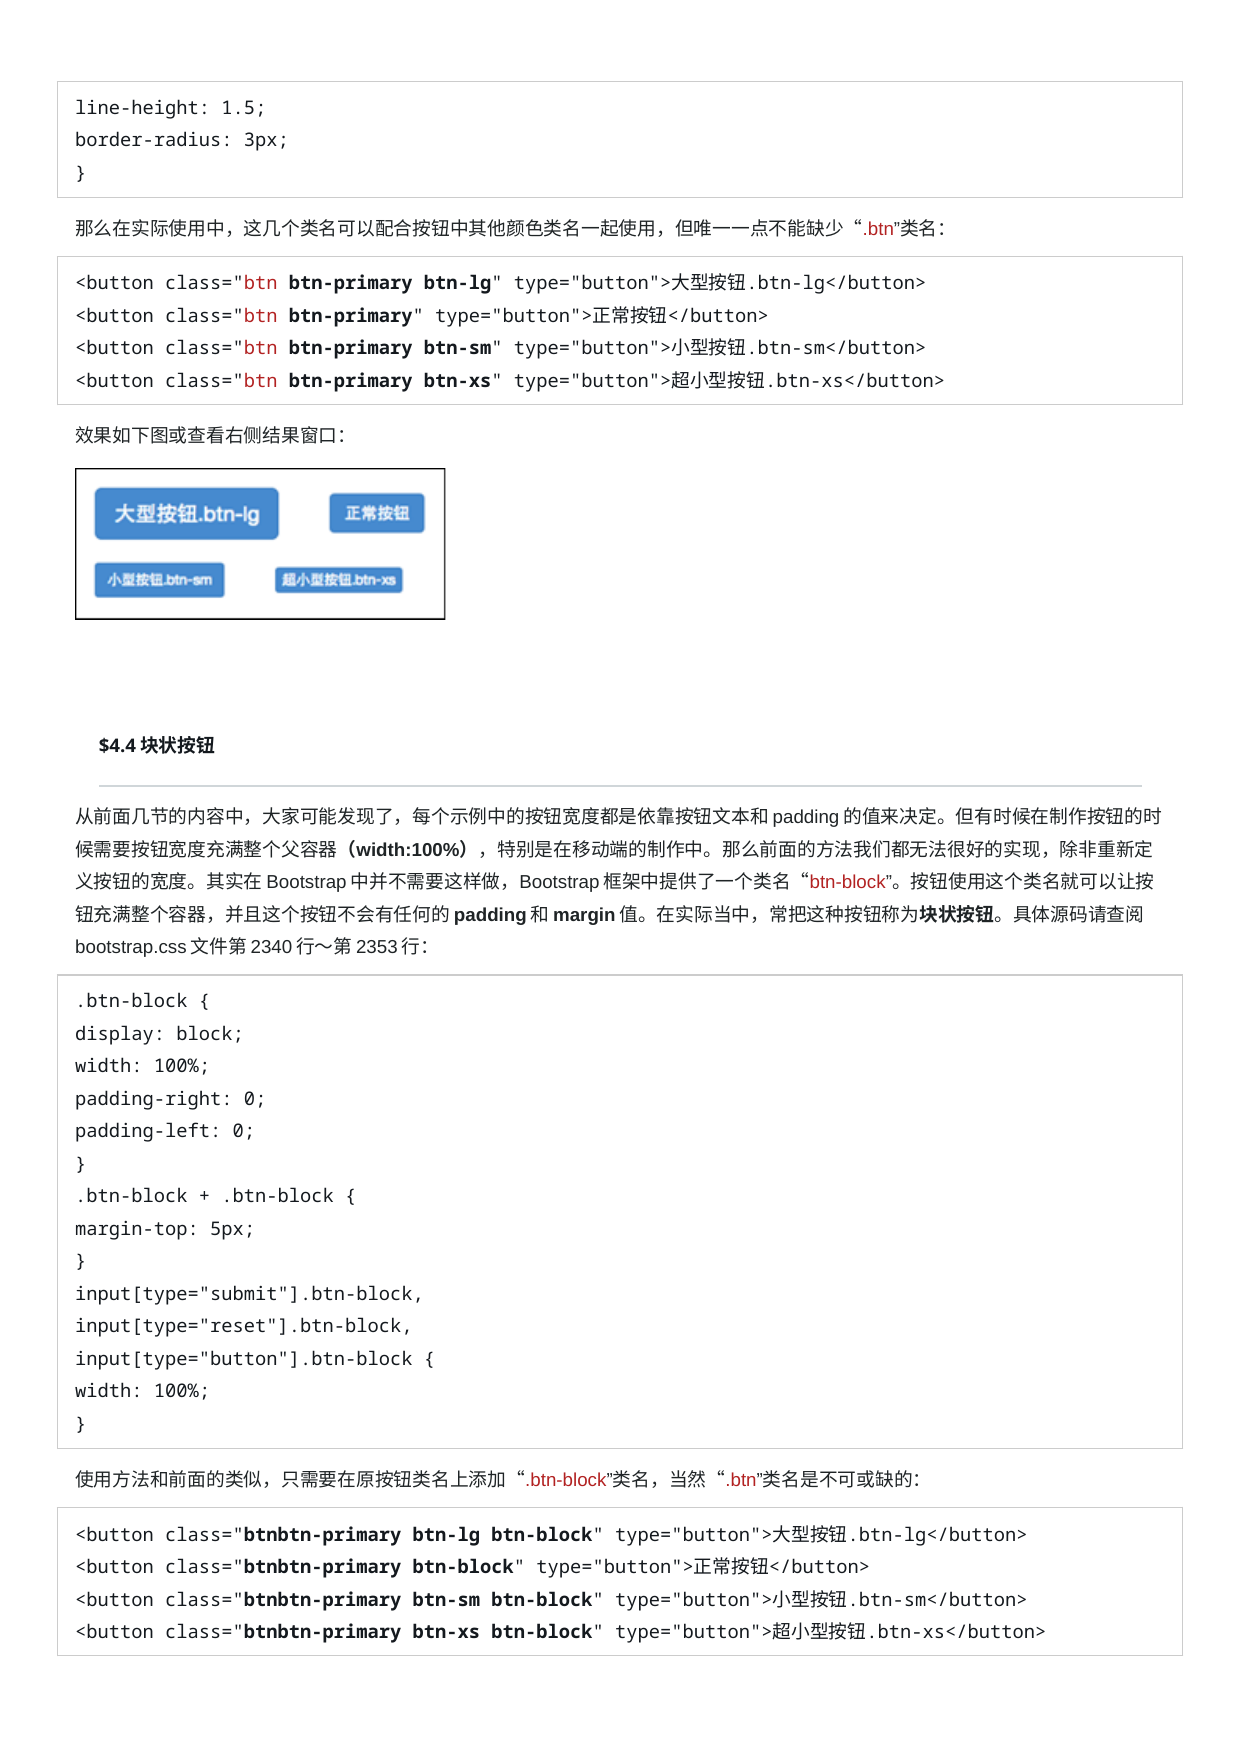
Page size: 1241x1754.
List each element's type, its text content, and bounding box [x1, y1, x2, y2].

text .btn-block + .btn-block { [75, 1179, 1165, 1212]
text width: 100%; [75, 1049, 1165, 1082]
text <button class="btnbtn-primary btn-xs btn-block" type="button">超小型按钮.btn-xs</button> [58, 1604, 1182, 1655]
text <button class="btnbtn-primary btn-block" type="button">正常按钮</button> [75, 1549, 1165, 1582]
text <button class="btnbtn-primary btn-lg btn-block" type="button">大型按钮.btn-lg</button> [58, 1508, 1182, 1549]
text width: 100%; [75, 1374, 1165, 1397]
text <button class="btn btn-primary btn-sm" type="button">小型按钮.btn-sm</button> [75, 330, 1165, 353]
text border-radius: 3px; [75, 123, 1165, 146]
text <button class="btnbtn-primary btn-sm btn-block" type="button">小型按钮.btn-sm</button> [75, 1582, 1165, 1604]
text 从前面几节的内容中，大家可能发现了，每个示例中的按钮宽度都是依靠按钮文本和padding的值来决定。但有时候在制作按钮的时候需要按钮宽度充满整个父容器（width:100%），特别是在移动端的制作中。那么前面的方法我们都无法很好的实现，除非重新定义按钮的宽度。其实在Bootstrap中并不需要这样做，Bootstrap框架中提供了一个类名“btn-block”。按钮使用这个类名就可以让按钮充满整个容器，并且这个按钮不会有任何的padding和margin值。在实际当中，常把这种按钮称为块状按钮。具体源码请查阅bootstrap.css文件第2340行～第2353行： [75, 799, 1165, 962]
text line-height: 1.5; [58, 82, 1182, 123]
text } [58, 1397, 1182, 1448]
text } [58, 146, 1182, 197]
text <button class="btn btn-primary btn-lg" type="button">大型按钮.btn-lg</button> [58, 257, 1182, 298]
text .btn-block { [58, 976, 1182, 1017]
text 那么在实际使用中，这几个类名可以配合按钮中其他颜色类名一起使用，但唯一一点不能缺少“.btn”类名： [75, 211, 1165, 243]
text display: block; [75, 1017, 1165, 1049]
picture [75, 468, 446, 620]
text margin-top: 5px; [75, 1212, 1165, 1244]
text padding-left: 0; [75, 1114, 1165, 1147]
text input[type="submit"].btn-block, [75, 1277, 1165, 1309]
text input[type="reset"].btn-block, [75, 1309, 1165, 1342]
text 效果如下图或查看右侧结果窗口： [75, 418, 1165, 450]
text 使用方法和前面的类似，只需要在原按钮类名上添加“.btn-block”类名，当然“.btn”类名是不可或缺的： [75, 1462, 1165, 1494]
text } [75, 1244, 1165, 1277]
subtitle $4.4块状按钮 [98, 728, 1142, 787]
text <button class="btn btn-primary btn-xs" type="button">超小型按钮.btn-xs</button> [58, 353, 1182, 404]
text input[type="button"].btn-block { [75, 1342, 1165, 1374]
text } [75, 1147, 1165, 1179]
text <button class="btn btn-primary" type="button">正常按钮</button> [75, 298, 1165, 330]
text padding-right: 0; [75, 1082, 1165, 1114]
